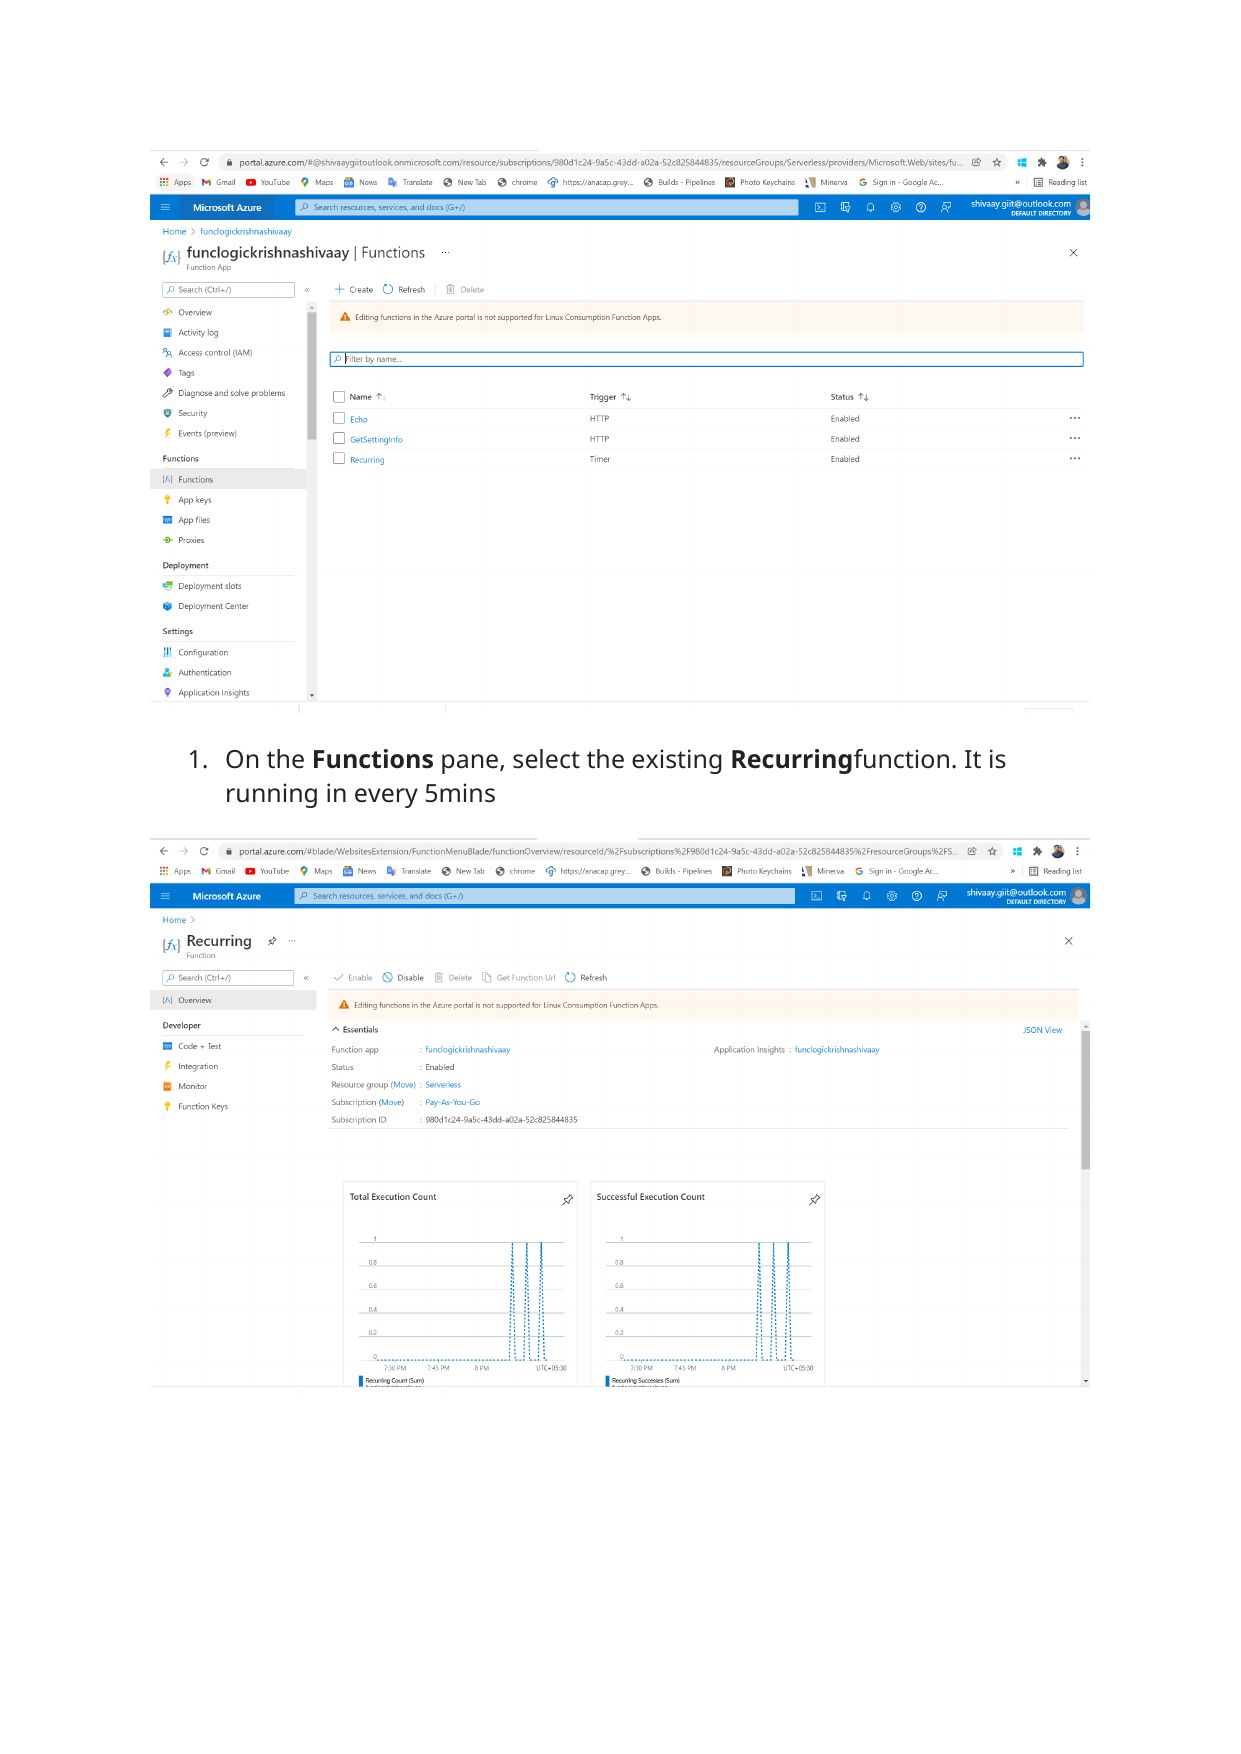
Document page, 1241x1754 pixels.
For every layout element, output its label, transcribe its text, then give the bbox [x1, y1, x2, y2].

picture [150, 150, 1091, 713]
picture [150, 838, 1091, 1393]
list On the Functions pane, select the existing Recurringfunction. It is running in every 5mins [187, 741, 1090, 809]
